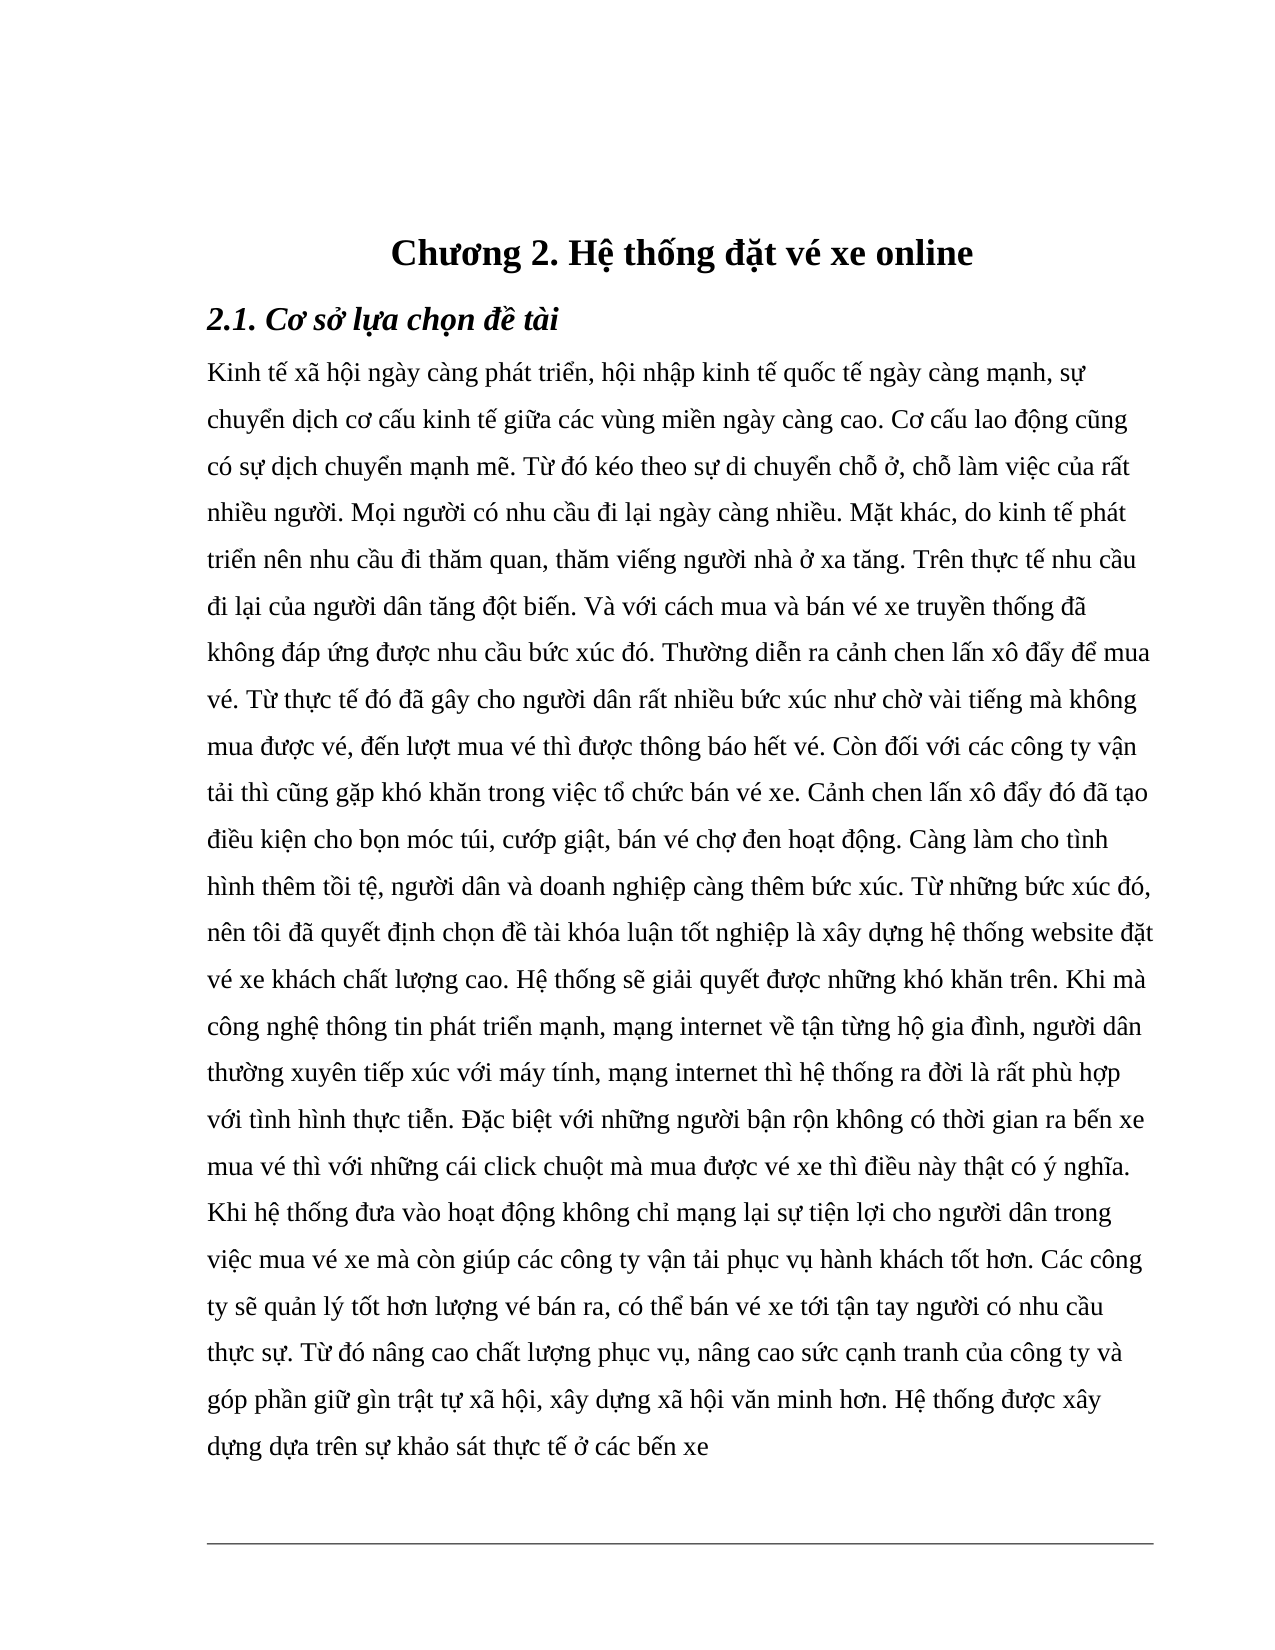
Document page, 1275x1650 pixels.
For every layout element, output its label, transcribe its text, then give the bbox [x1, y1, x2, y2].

text Kinh tế xã hội ngày càng phát triển, hội nhập kinh tế quốc tế ngày càng mạnh, sự chuyển dịch cơ cấu kinh tế giữa các vùng miền ngày càng cao. Cơ cấu lao động cũng có sự dịch chuyển mạnh mẽ. Từ đó kéo theo sự di chuyển chỗ ở, chỗ làm việc của rất nhiều người. Mọi người có nhu cầu đi lại ngày càng nhiều. Mặt khác, do kinh tế phát triển nên nhu cầu đi thăm quan, thăm viếng người nhà ở xa tăng. Trên thực tế nhu cầu đi lại của người dân tăng đột biến. Và với cách mua và bán vé xe truyền thống đã không đáp ứng được nhu cầu bức xúc đó. Thường diễn ra cảnh chen lấn xô đẩy để mua vé. Từ thực tế đó đã gây cho người dân rất nhiều bức xúc như chờ vài tiếng mà không mua được vé, đến lượt mua vé thì được thông báo hết vé. Còn đối với các công ty vận tải thì cũng gặp khó khăn trong việc tổ chức bán vé xe. Cảnh chen lấn xô đẩy đó đã tạo điều kiện cho bọn móc túi, cướp giật, bán vé chợ đen hoạt động. Càng làm cho tình hình thêm tồi tệ, người dân và doanh nghiệp càng thêm bức xúc. Từ những bức xúc đó, nên tôi đã quyết định chọn đề tài khóa luận tốt nghiệp là xây dựng hệ thống website đặt vé xe khách chất lượng cao. Hệ thống sẽ giải quyết được những khó khăn trên. Khi mà công nghệ thông tin phát triển mạnh, mạng internet về tận từng hộ gia đình, người dân thường xuyên tiếp xúc với máy tính, mạng internet thì hệ thống ra đời là rất phù hợp với tình hình thực tiễn. Đặc biệt với những người bận rộn không có thời gian ra bến xe mua vé thì với những cái click chuột mà mua được vé xe thì điều này thật có ý nghĩa. Khi hệ thống đưa vào hoạt động không chỉ mạng lại sự tiện lợi cho người dân trong việc mua vé xe mà còn giúp các công ty vận tải phục vụ hành khách tốt hơn. Các công ty sẽ quản lý tốt hơn lượng vé bán ra, có thể bán vé xe tới tận tay người có nhu cầu thực sự. Từ đó nâng cao chất lượng phục vụ, nâng cao sức cạnh tranh của công ty và góp phần giữ gìn trật tự xã hội, xây dựng xã hội văn minh hơn. Hệ thống được xây dựng dựa trên sự khảo sát thực tế ở các bến xe [207, 357, 1157, 1461]
subtitle 2.1. Cơ sở lựa chọn đề tài [207, 299, 1157, 337]
subtitle Chương 2. Hệ thống đặt vé xe online [207, 230, 1157, 273]
